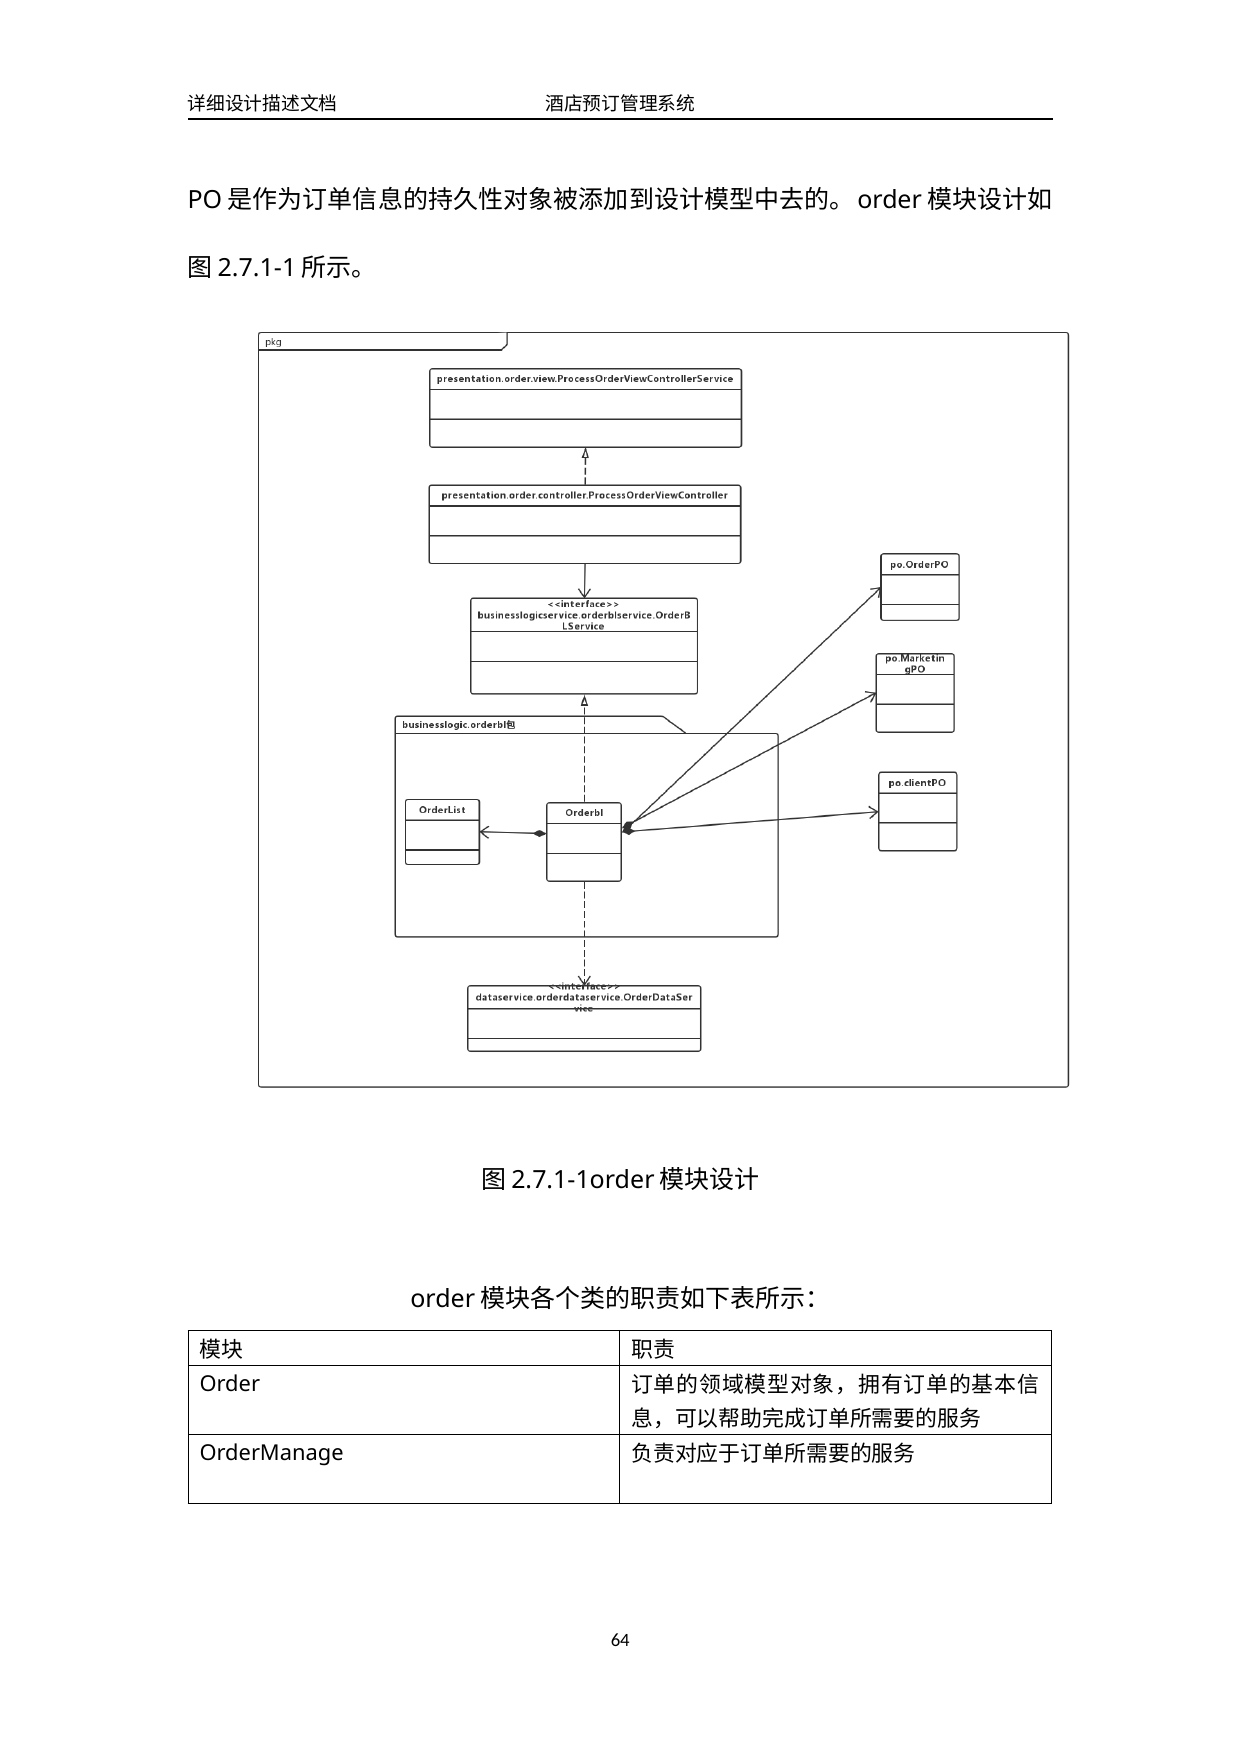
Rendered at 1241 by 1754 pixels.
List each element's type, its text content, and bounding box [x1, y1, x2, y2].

text order模块各个类的职责如下表所示： [187, 1262, 1053, 1330]
table_cell 负责对应于订单所需要的服务 [620, 1435, 1051, 1503]
subtitle 图2.7.1-1order模块设计 [187, 1144, 1053, 1212]
table_header 职责 [620, 1331, 1051, 1365]
table_cell Order [189, 1366, 619, 1434]
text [187, 164, 1053, 300]
table_header 模块 [189, 1331, 619, 1365]
picture [225, 299, 1090, 1109]
table_cell 订单的领域模型对象，拥有订单的基本信息，可以帮助完成订单所需要的服务 [620, 1366, 1051, 1434]
table_cell OrderManage [189, 1435, 619, 1503]
